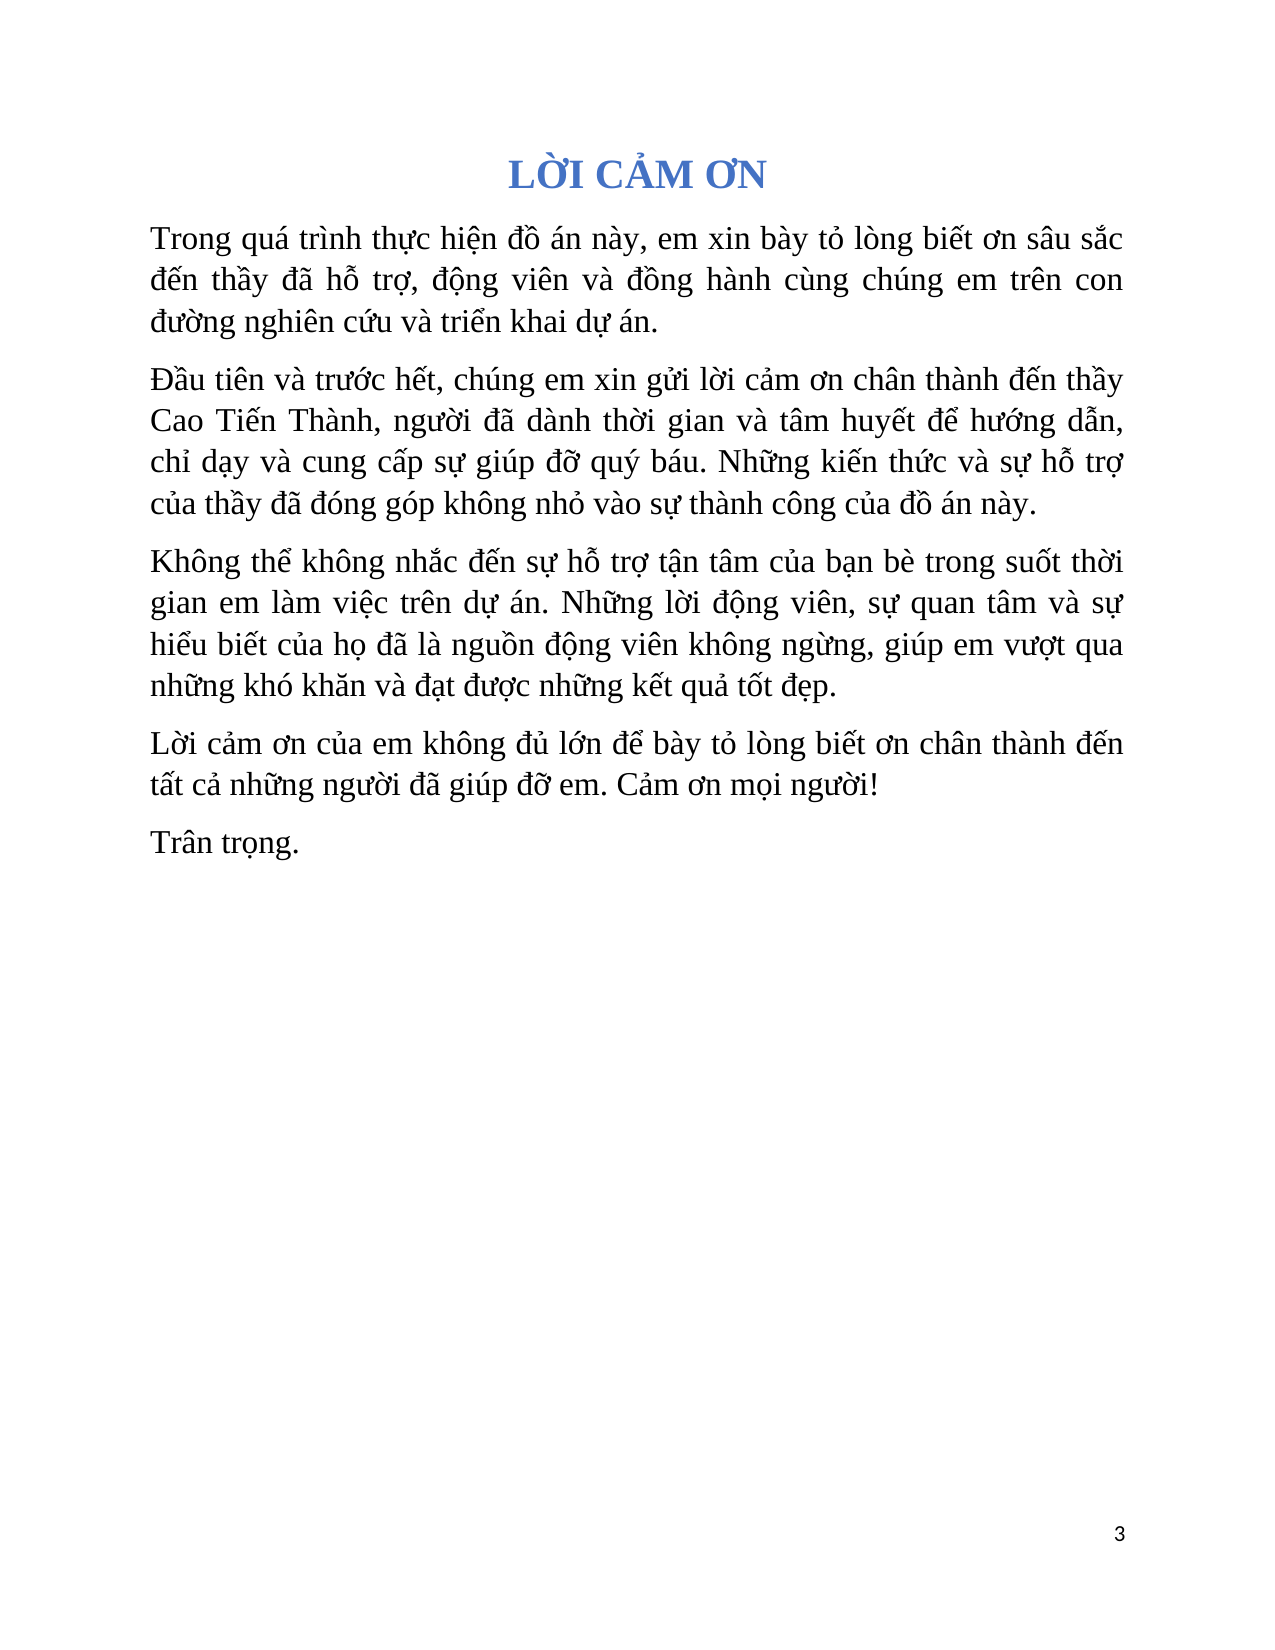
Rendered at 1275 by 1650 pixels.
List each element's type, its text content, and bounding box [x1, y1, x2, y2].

text Trân trọng. [150, 823, 1125, 861]
text Đầu tiên và trước hết, chúng em xin gửi lời cảm ơn chân thành đến thầy Cao Tiến Thành, người đã dành thời gian và tâm huyết để hướng dẫn, chỉ dạy và cung cấp sự giúp đỡ quý báu. Những kiến thức và sự hỗ trợ của thầy đã đóng góp không nhỏ vào sự thành công của đồ án này. [150, 359, 1125, 521]
text LỜI CẢM ƠN [150, 150, 1125, 198]
text Lời cảm ơn của em không đủ lớn để bày tỏ lòng biết ơn chân thành đến tất cả những người đã giúp đỡ em. Cảm ơn mọi người! [150, 723, 1125, 803]
text Không thể không nhắc đến sự hỗ trợ tận tâm của bạn bè trong suốt thời gian em làm việc trên dự án. Những lời động viên, sự quan tâm và sự hiểu biết của họ đã là nguồn động viên không ngừng, giúp em vượt qua những khó khăn và đạt được những kết quả tốt đẹp. [150, 541, 1125, 703]
text Trong quá trình thực hiện đồ án này, em xin bày tỏ lòng biết ơn sâu sắc đến thầy đã hỗ trợ, động viên và đồng hành cùng chúng em trên con đường nghiên cứu và triển khai dự án. [150, 218, 1125, 339]
